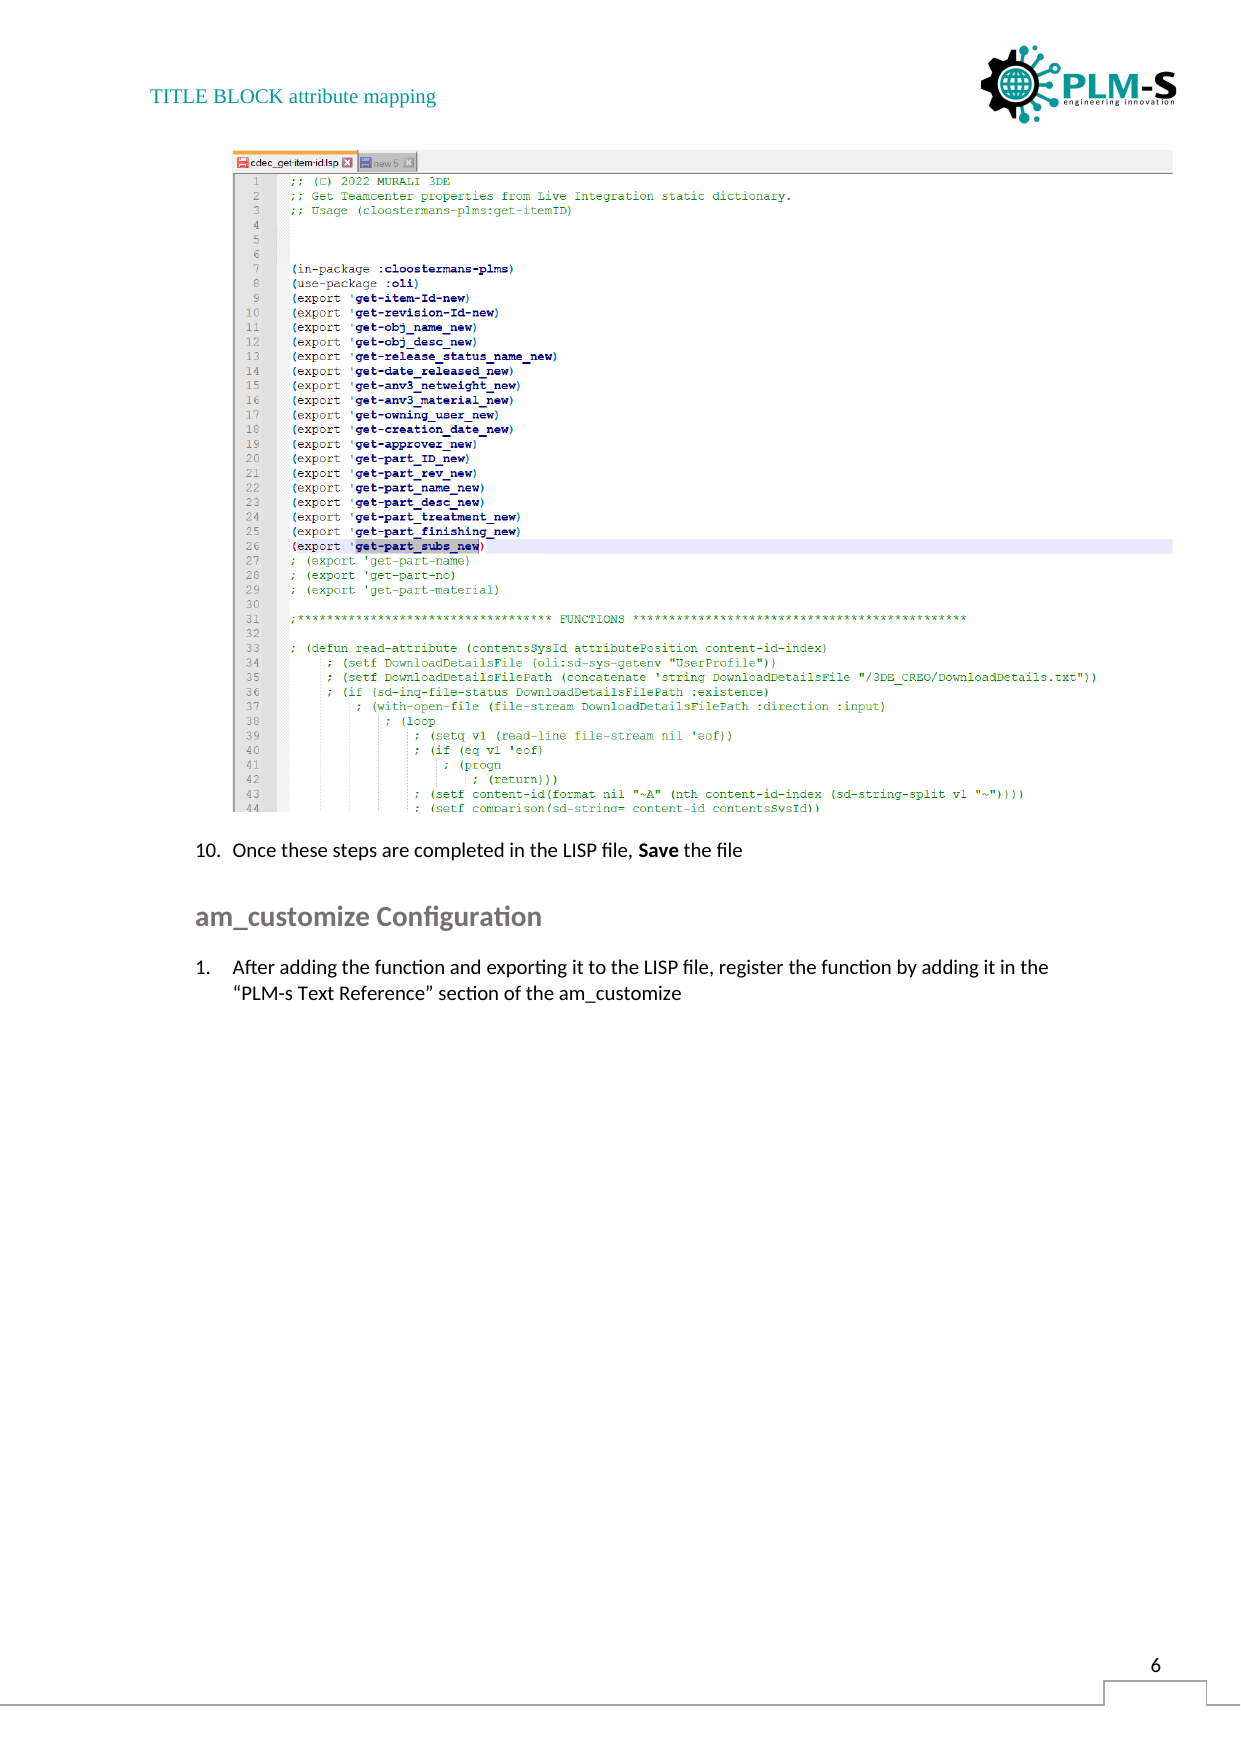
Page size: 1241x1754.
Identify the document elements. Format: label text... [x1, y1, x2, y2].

picture [980, 42, 1177, 127]
picture [232, 150, 1173, 812]
text am_customize Configuration [195, 898, 1090, 934]
list Once these steps are completed in the LISP file, Save the file [195, 837, 1090, 862]
list After adding the function and exporting it to the LISP file, register the function by adding it in the “PLM-s Text Reference” section of the am_customize [195, 954, 1090, 1005]
